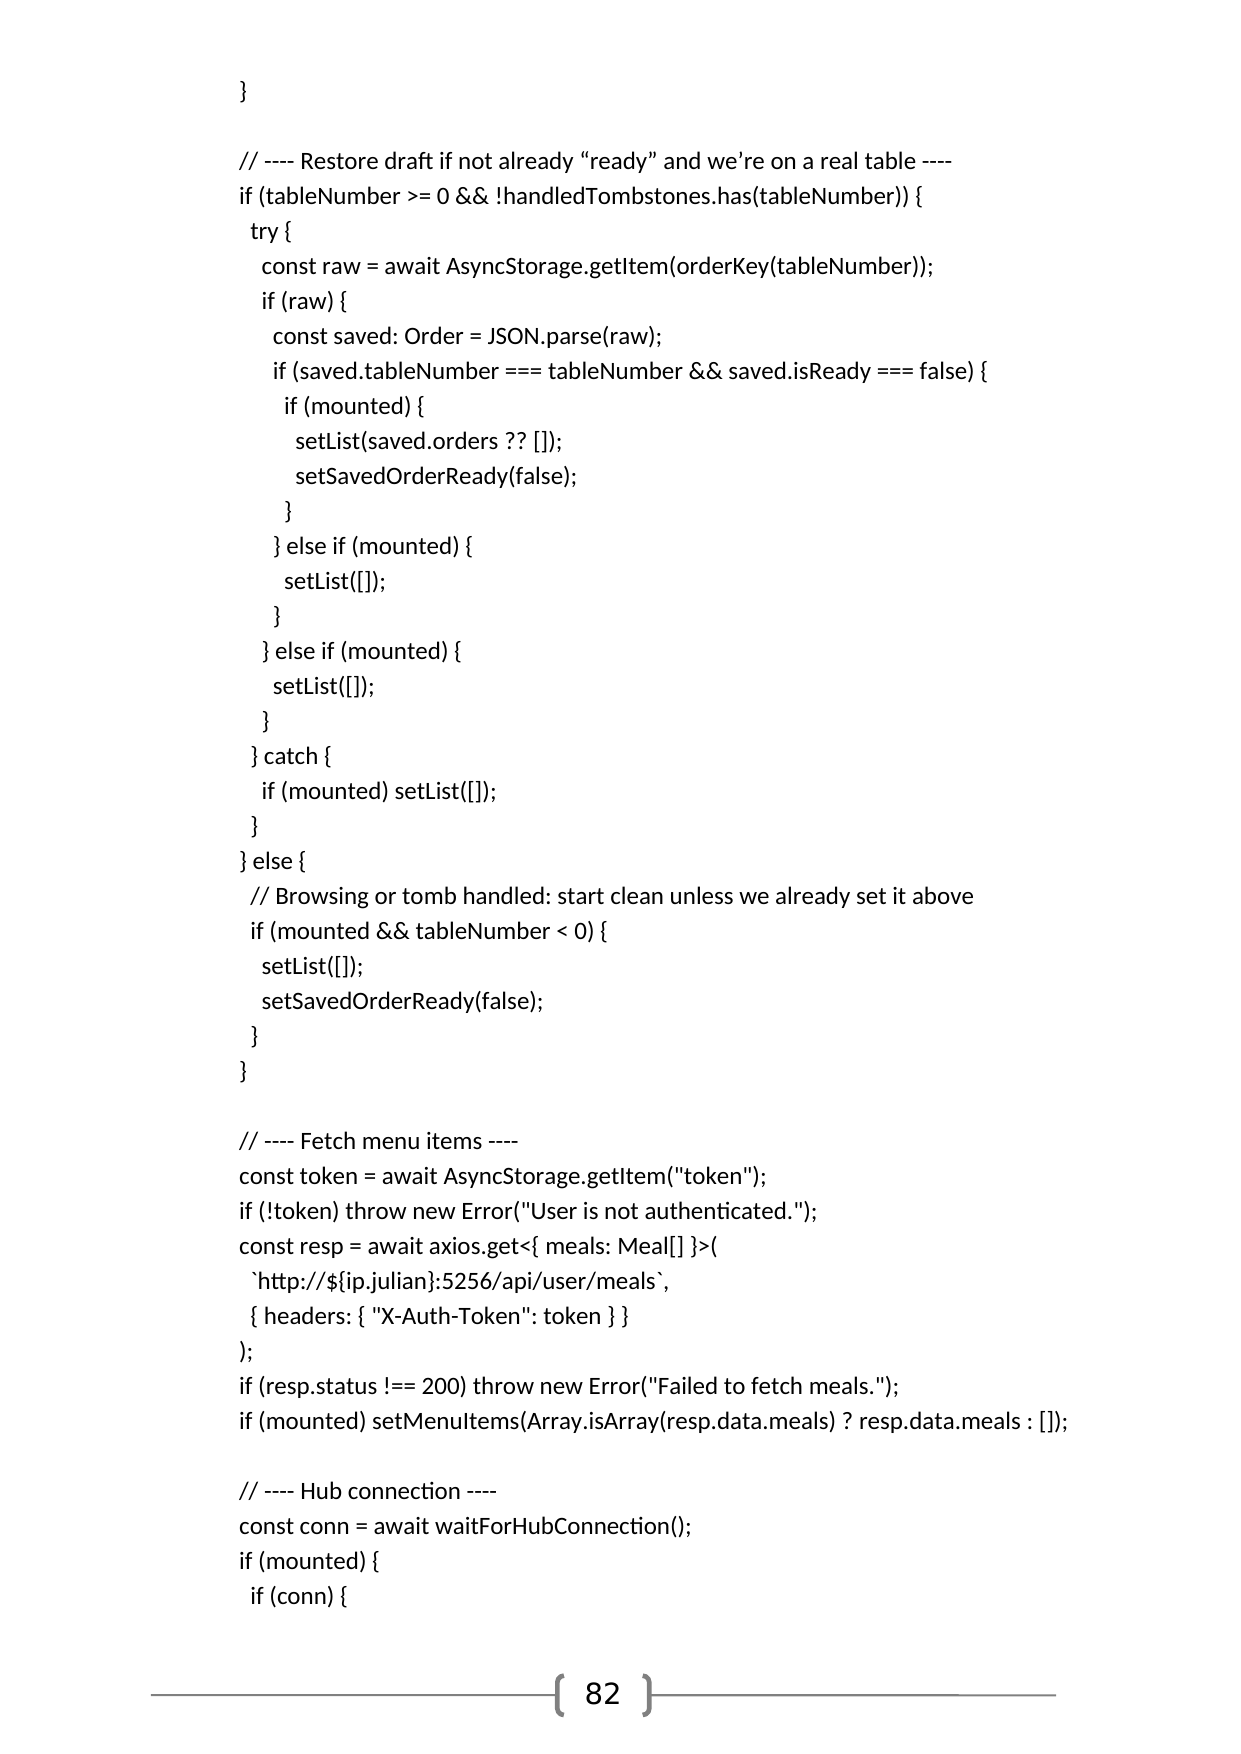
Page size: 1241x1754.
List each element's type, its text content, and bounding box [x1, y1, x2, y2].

list } [194, 810, 1088, 841]
list setList([]); [194, 950, 1088, 981]
list const conn = await waitForHubConnection(); [194, 1510, 1088, 1541]
list if (mounted) setMenuItems(Array.isArray(resp.data.meals) ? resp.data.meals : []); [194, 1405, 1088, 1436]
list if (raw) { [194, 285, 1088, 316]
list } else { [194, 845, 1088, 876]
list if (mounted) { [194, 390, 1088, 421]
list if (tableNumber >= 0 && !handledTombstones.has(tableNumber)) { [194, 180, 1088, 211]
list const resp = await axios.get<{ meals: Meal[] }>( [194, 1230, 1088, 1261]
list { headers: { "X-Auth-Token": token } } [194, 1300, 1088, 1331]
list } [194, 705, 1088, 736]
list // ---- Fetch menu items ---- [194, 1125, 1088, 1156]
list if (resp.status !== 200) throw new Error("Failed to fetch meals."); [194, 1370, 1088, 1401]
list if (saved.tableNumber === tableNumber && saved.isReady === false) { [194, 355, 1088, 386]
list } [194, 75, 1088, 106]
list setList(saved.orders ?? []); [194, 425, 1088, 456]
list if (conn) { [194, 1580, 1088, 1611]
list if (mounted && tableNumber < 0) { [194, 915, 1088, 946]
list try { [194, 215, 1088, 246]
list `http://${ip.julian}:5256/api/user/meals`, [194, 1265, 1088, 1296]
list setSavedOrderReady(false); [194, 460, 1088, 491]
list } [194, 600, 1088, 631]
list ); [194, 1335, 1088, 1366]
list const token = await AsyncStorage.getItem("token"); [194, 1160, 1088, 1191]
list // ---- Restore draft if not already “ready” and we’re on a real table ---- [194, 145, 1088, 176]
list if (mounted) setList([]); [194, 775, 1088, 806]
list } [194, 1055, 1088, 1086]
list if (mounted) { [194, 1545, 1088, 1576]
list } catch { [194, 740, 1088, 771]
list // Browsing or tomb handled: start clean unless we already set it above [194, 880, 1088, 911]
list } [194, 1020, 1088, 1051]
list const raw = await AsyncStorage.getItem(orderKey(tableNumber)); [194, 250, 1088, 281]
list setList([]); [194, 565, 1088, 596]
list setList([]); [194, 670, 1088, 701]
list } [194, 495, 1088, 526]
list const saved: Order = JSON.parse(raw); [194, 320, 1088, 351]
list // ---- Hub connection ---- [194, 1475, 1088, 1506]
list } else if (mounted) { [194, 635, 1088, 666]
list setSavedOrderReady(false); [194, 985, 1088, 1016]
list if (!token) throw new Error("User is not authenticated."); [194, 1195, 1088, 1226]
list } else if (mounted) { [194, 530, 1088, 561]
